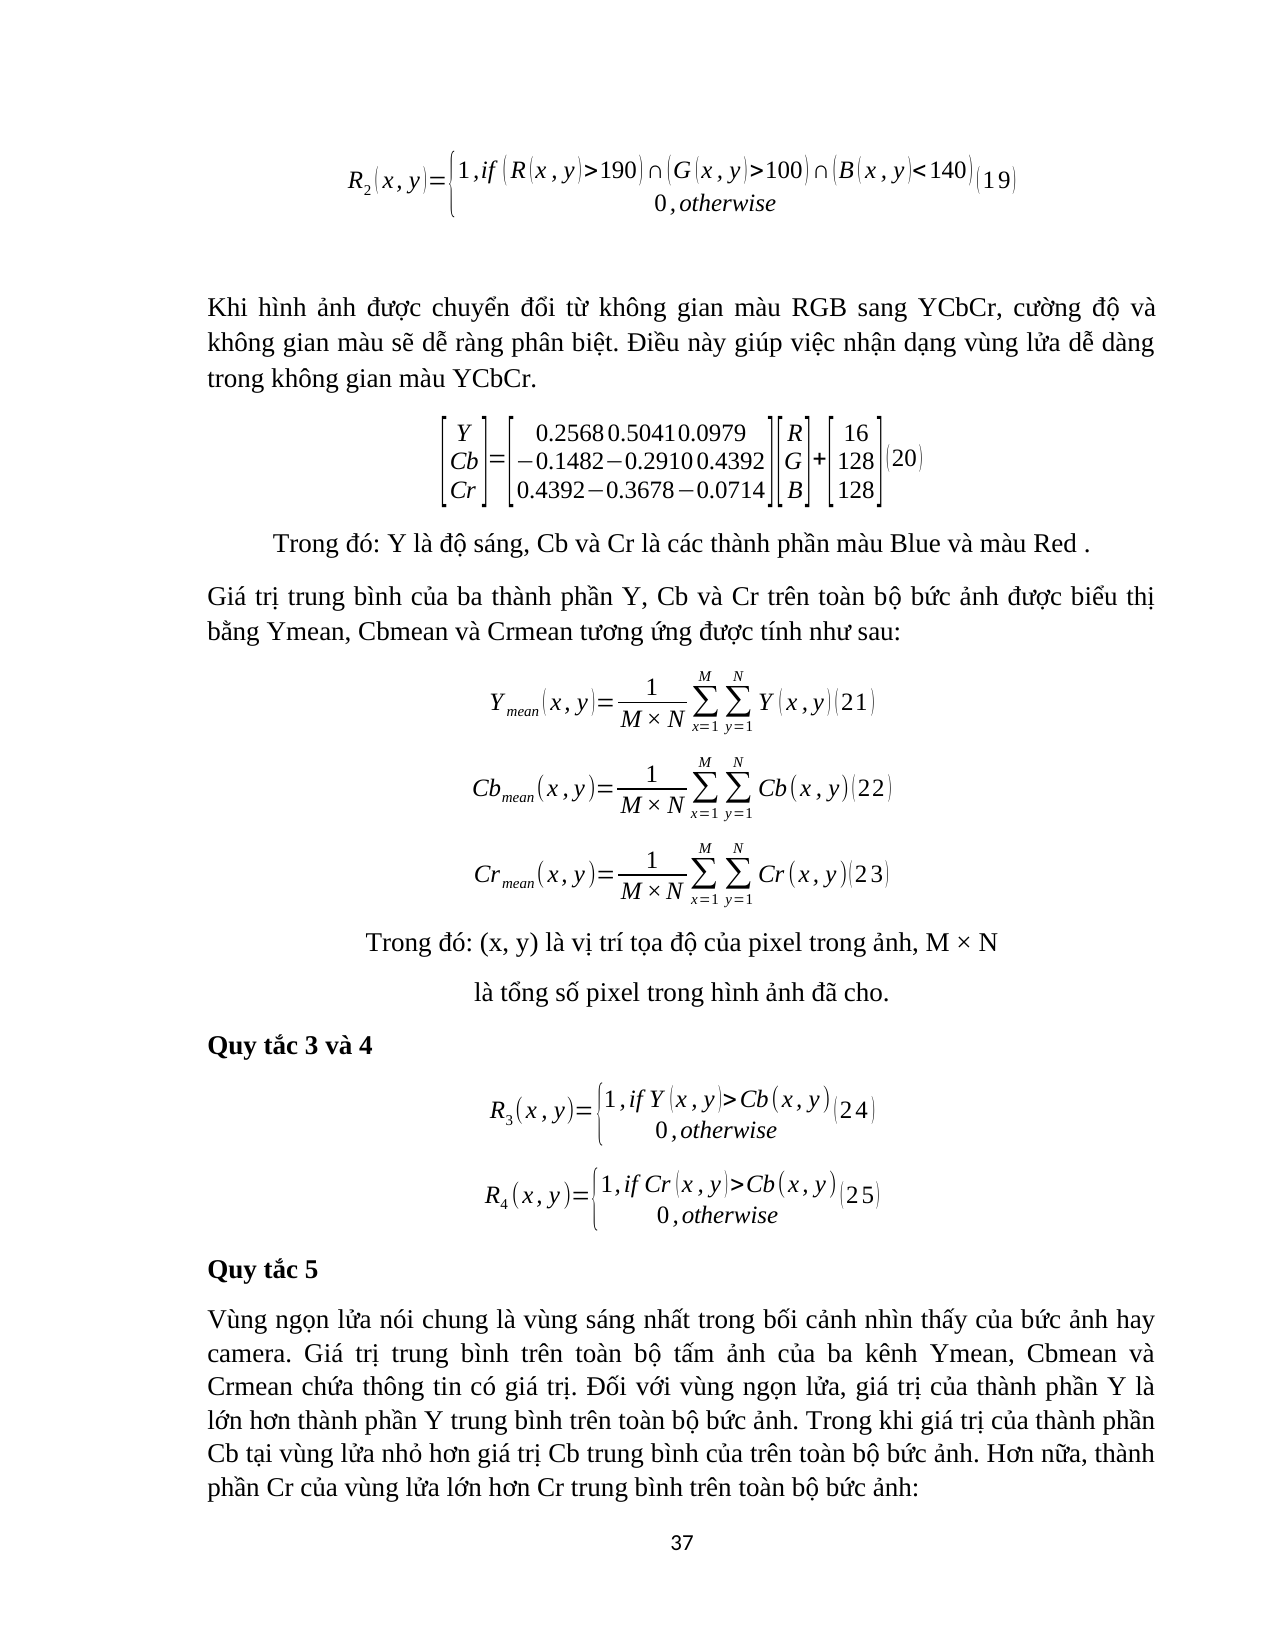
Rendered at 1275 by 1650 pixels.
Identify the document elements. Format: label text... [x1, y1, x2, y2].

text Vùng ngọn lửa nói chung là vùng sáng nhất trong bối cảnh nhìn thấy của bức ảnh hay camera. Giá trị trung bình trên toàn bộ tấm ảnh của ba kênh Ymean, Cbmean và Crmean chứa thông tin có giá trị. Đối với vùng ngọn lửa, giá trị của thành phần Y là lớn hơn thành phần Y trung bình trên toàn bộ bức ảnh. Trong khi giá trị của thành phần Cb tại vùng lửa nhỏ hơn giá trị Cb trung bình của trên toàn bộ bức ảnh. Hơn nữa, thành phần Cr của vùng lửa lớn hơn Cr trung bình trên toàn bộ bức ảnh: [207, 1303, 1156, 1502]
text Khi hình ảnh được chuyển đổi từ không gian màu RGB sang YCbCr, cường độ và không gian màu sẽ dễ ràng phân biệt. Điều này giúp việc nhận dạng vùng lửa dễ dàng trong không gian màu YCbCr. [207, 291, 1156, 393]
text Trong đó: (x, y) là vị trí tọa độ của pixel trong ảnh, M × N [207, 926, 1156, 957]
text Giá trị trung bình của ba thành phần Y, Cb và Cr trên toàn bộ bức ảnh được biểu thị bằng Ymean, Cbmean và Crmean tương ứng được tính như sau: [207, 579, 1156, 646]
text Quy tắc 3 và 4 [207, 1029, 1156, 1060]
text Trong đó: Y là độ sáng, Cb và Cr là các thành phần màu Blue và màu Red . [207, 527, 1156, 558]
text là tổng số pixel trong hình ảnh đã cho. [207, 976, 1156, 1007]
text Quy tắc 5 [207, 1253, 1156, 1284]
